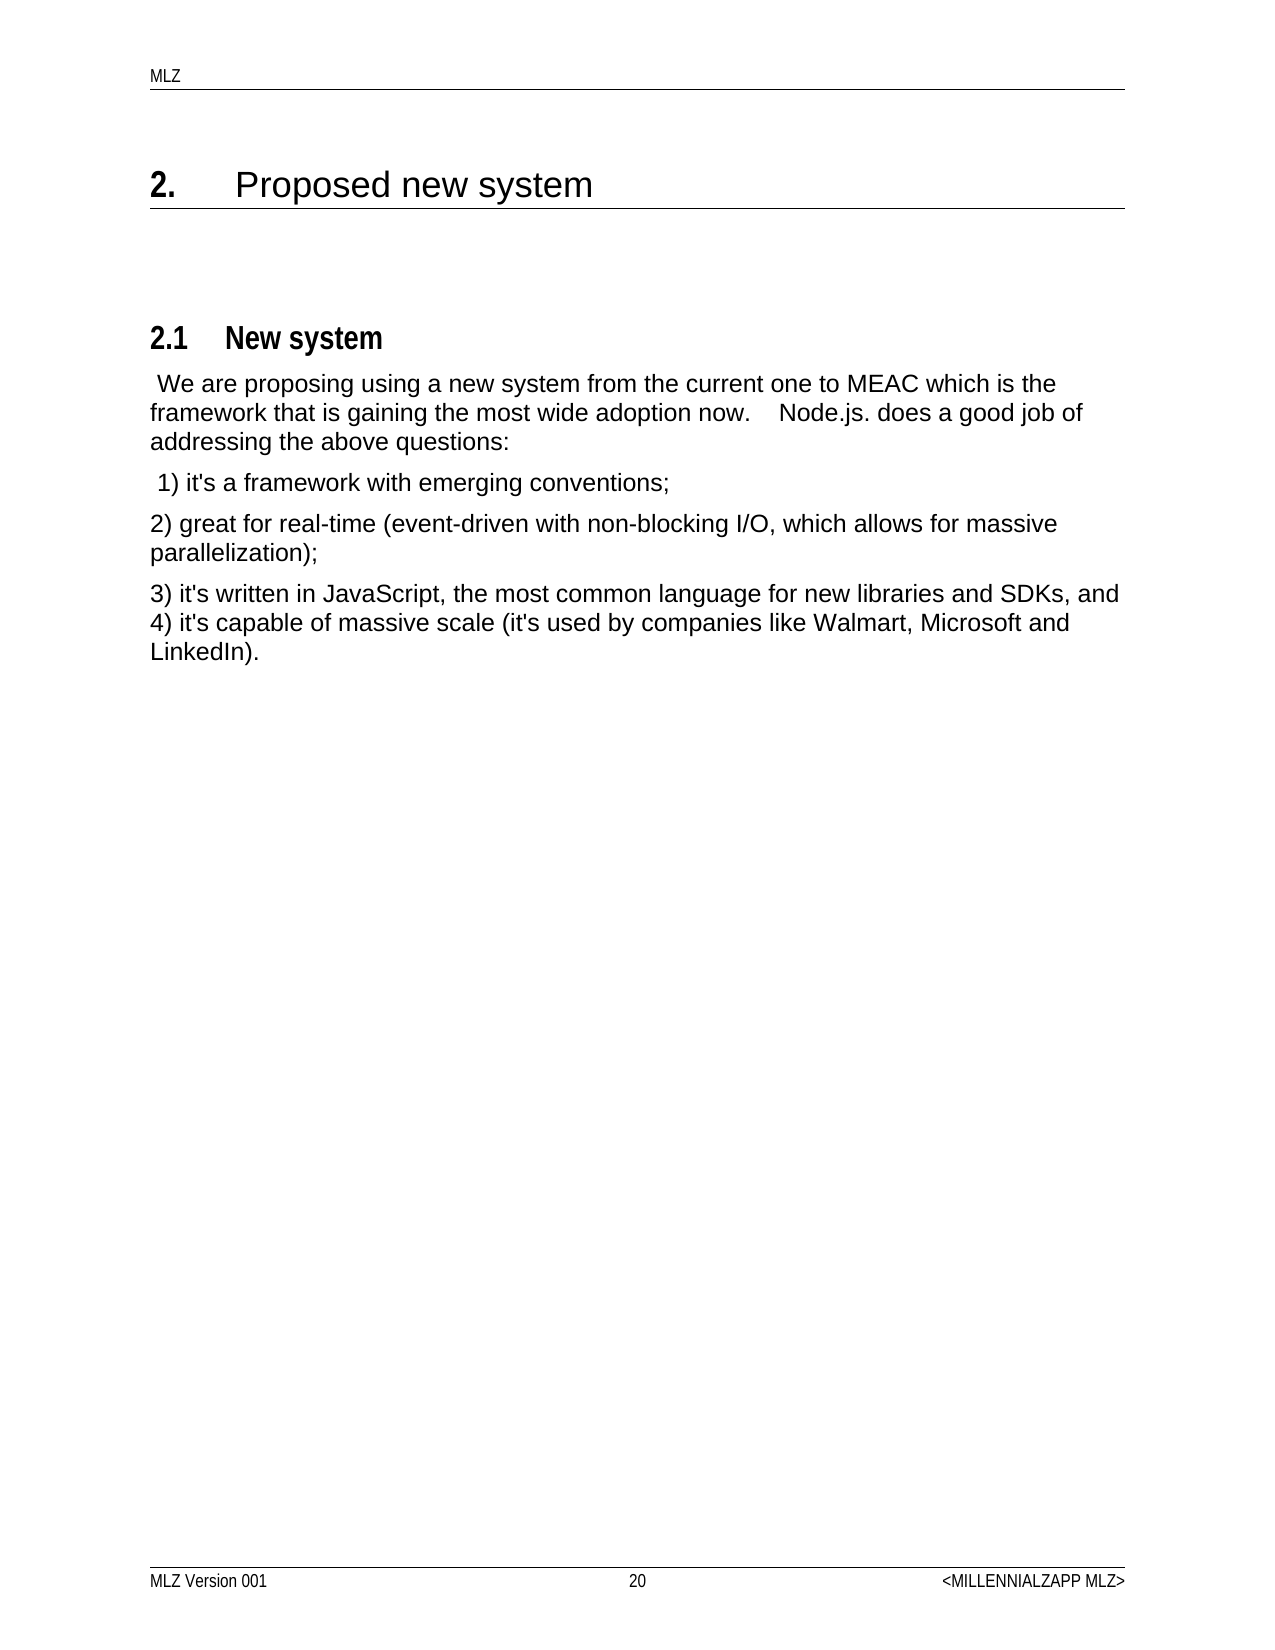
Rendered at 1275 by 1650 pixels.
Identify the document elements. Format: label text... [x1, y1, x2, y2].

text 1) it's a framework with emerging conventions; [150, 468, 1125, 497]
text 2) great for real-time (event-driven with non-blocking I/O, which allows for massive parallelization); [150, 509, 1125, 567]
subtitle Proposed new system [150, 162, 1125, 208]
text 3) it's written in JavaScript, the most common language for new libraries and SDKs, and 4) it's capable of massive scale (it's used by companies like Walmart, Microsoft and LinkedIn). [150, 579, 1125, 666]
subtitle New system [150, 319, 1125, 357]
text We are proposing using a new system from the current one to MEAC which is the framework that is gaining the most wide adoption now. Node.js. does a good job of addressing the above questions: [150, 369, 1125, 456]
